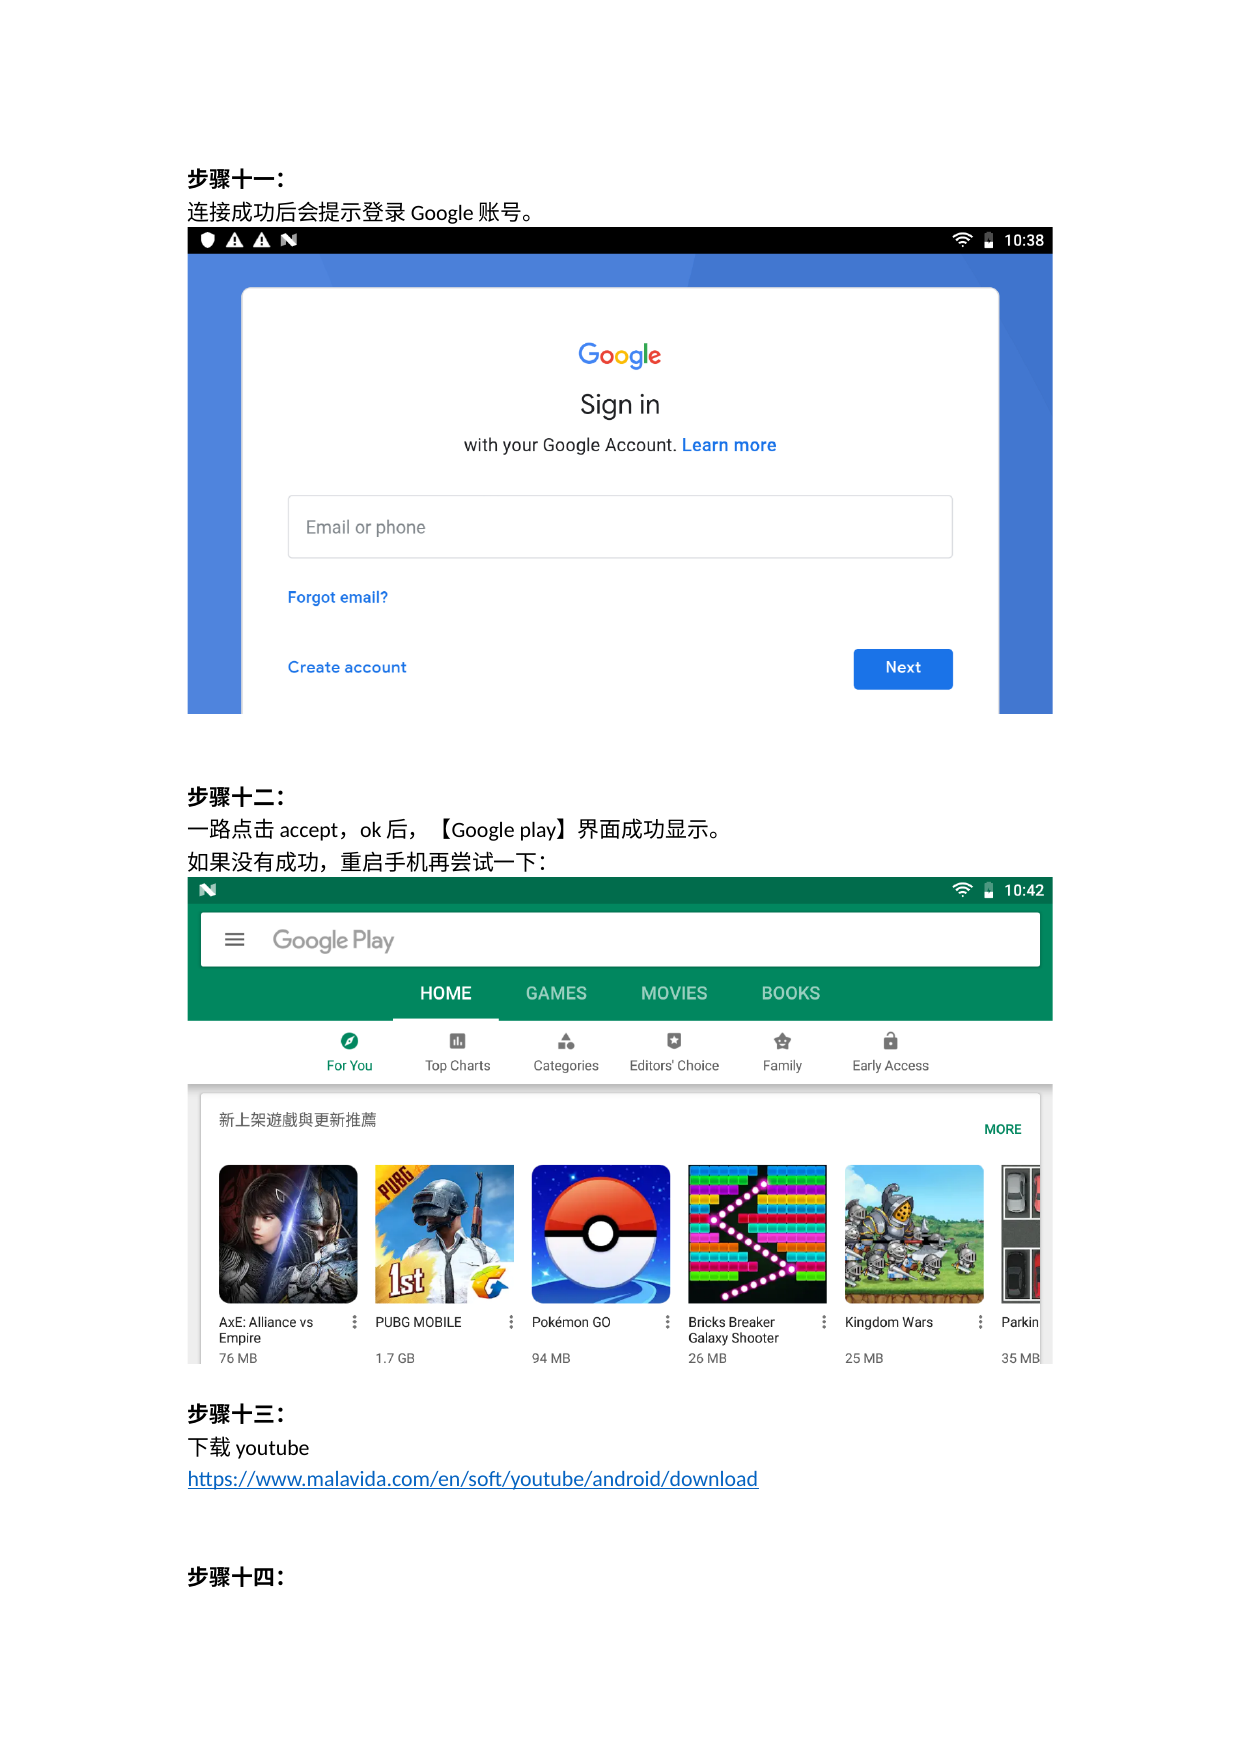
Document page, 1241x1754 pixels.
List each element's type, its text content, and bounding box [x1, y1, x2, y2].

text 连接成功后会提示登录Google账号。 [187, 194, 1053, 227]
text 一路点击accept，ok后，【Google play】界面成功显示。 [187, 812, 1053, 844]
picture [187, 877, 1053, 1364]
text 步骤十二： [187, 779, 1053, 812]
text https://www.malavida.com/en/soft/youtube/android/download [187, 1462, 1053, 1494]
text 步骤十四： [187, 1559, 1053, 1592]
text 步骤十三： [187, 1397, 1053, 1429]
text 步骤十一： [187, 162, 1053, 194]
text 如果没有成功，重启手机再尝试一下： [187, 844, 1053, 877]
text 下载youtube [187, 1429, 1053, 1462]
picture [187, 227, 1053, 714]
